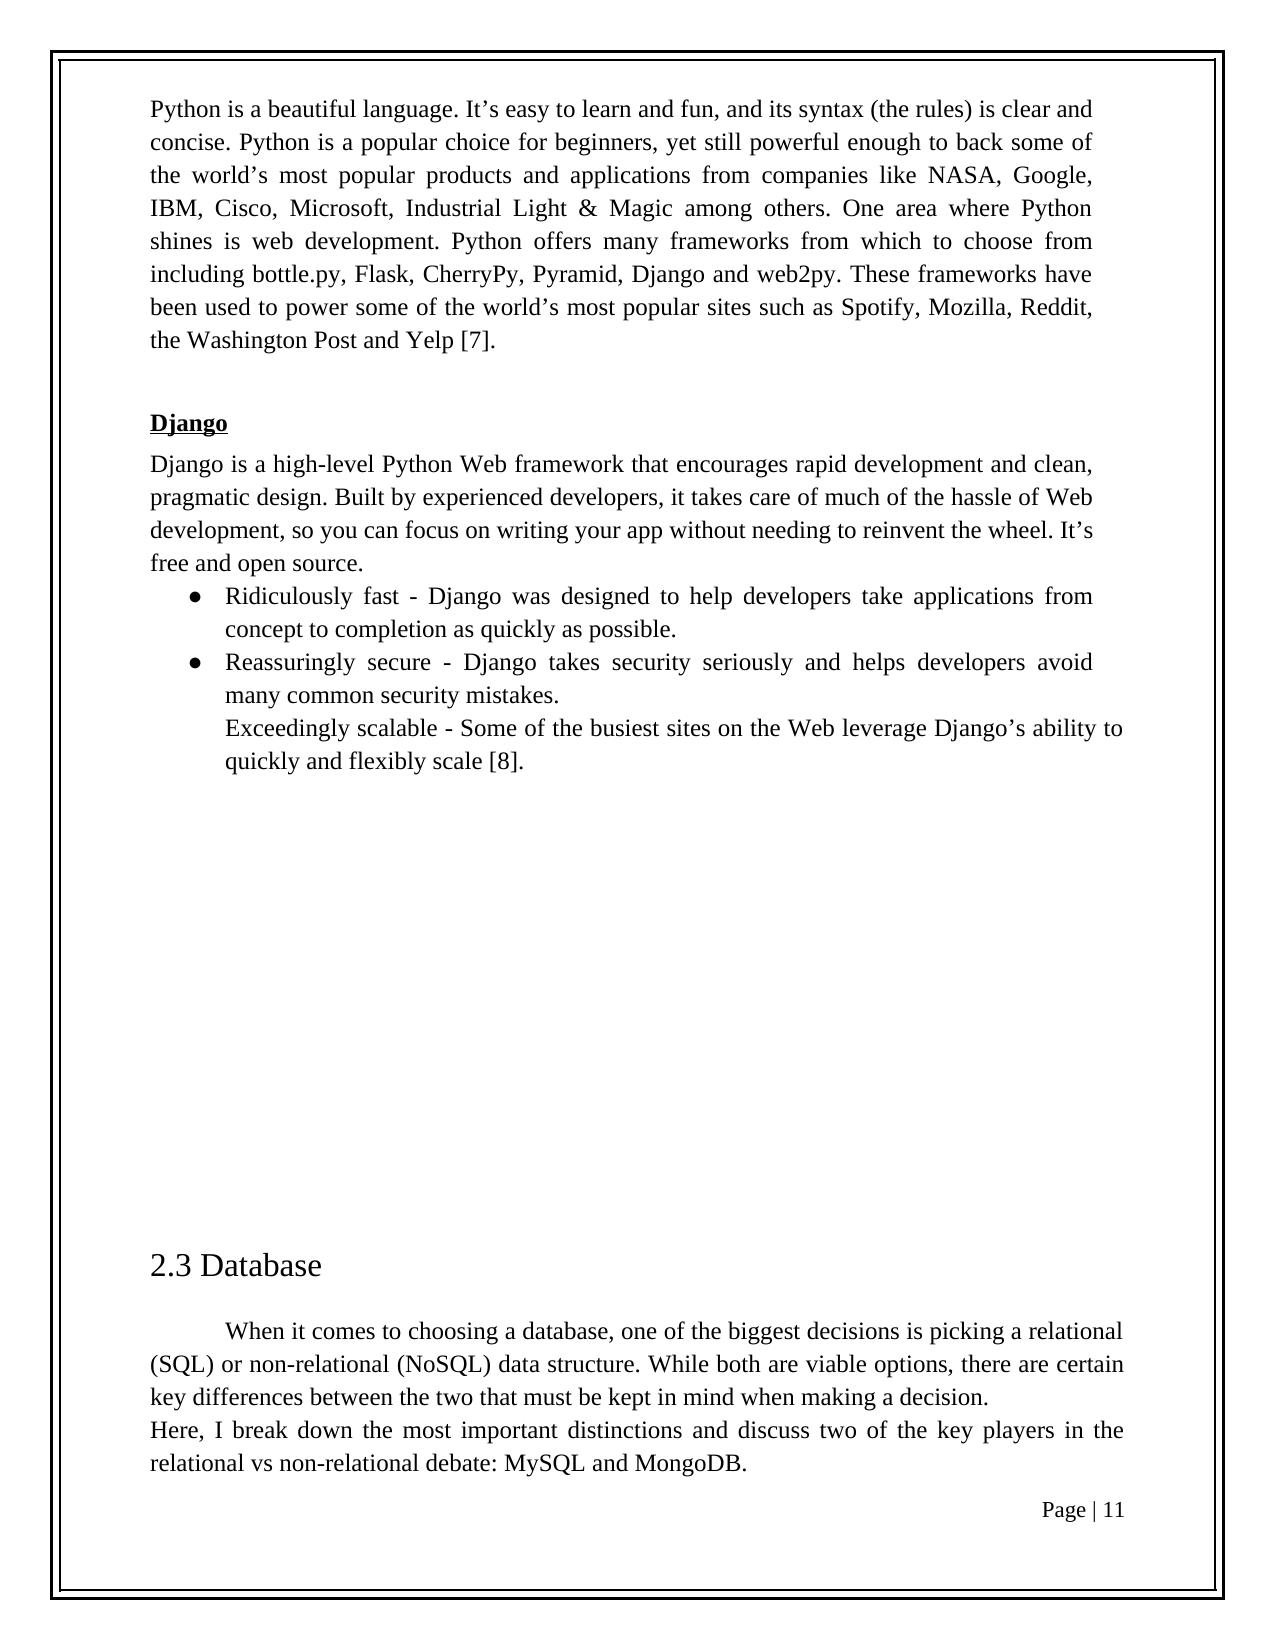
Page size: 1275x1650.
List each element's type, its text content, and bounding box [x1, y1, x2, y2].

text When it comes to choosing a database, one of the biggest decisions is picking a relational (SQL) or non-relational (NoSQL) data structure. While both are viable options, there are certain key differences between the two that must be kept in mind when making a decision. [150, 1316, 1125, 1411]
text Django [150, 408, 1094, 436]
list Ridiculously fast - Django was designed to help developers take applications from concept to completion as quickly as possible. [187, 581, 1094, 643]
text Python is a beautiful language. It’s easy to learn and fun, and its syntax (the rules) is clear and concise. Python is a popular choice for beginners, yet still powerful enough to back some of the world’s most popular products and applications from companies like NASA, Google, IBM, Cisco, Microsoft, Industrial Light & Magic among others. One area where Python shines is web development. Python offers many frameworks from which to choose from including bottle.py, Flask, CherryPy, Pyramid, Django and web2py. These frameworks have been used to power some of the world’s most popular sites such as Spotify, Mozilla, Reddit, the Washington Post and Yelp. [150, 94, 1094, 354]
list Exceedingly scalable - Some of the busiest sites on the Web leverage Django’s ability to quickly and flexibly scale. [225, 713, 1125, 775]
list Reassuringly secure - Django takes security seriously and helps developers avoid many common security mistakes. [187, 647, 1094, 709]
subtitle 2.3 Database [150, 1246, 1094, 1284]
text Here, I break down the most important distinctions and discuss two of the key players in the relational vs non-relational debate: MySQL and MongoDB. [150, 1415, 1125, 1477]
text Django is a high-level Python Web framework that encourages rapid development and clean, pragmatic design. Built by experienced developers, it takes care of much of the hassle of Web development, so you can focus on writing your app without needing to reinvent the wheel. It’s free and open source. [150, 449, 1094, 577]
